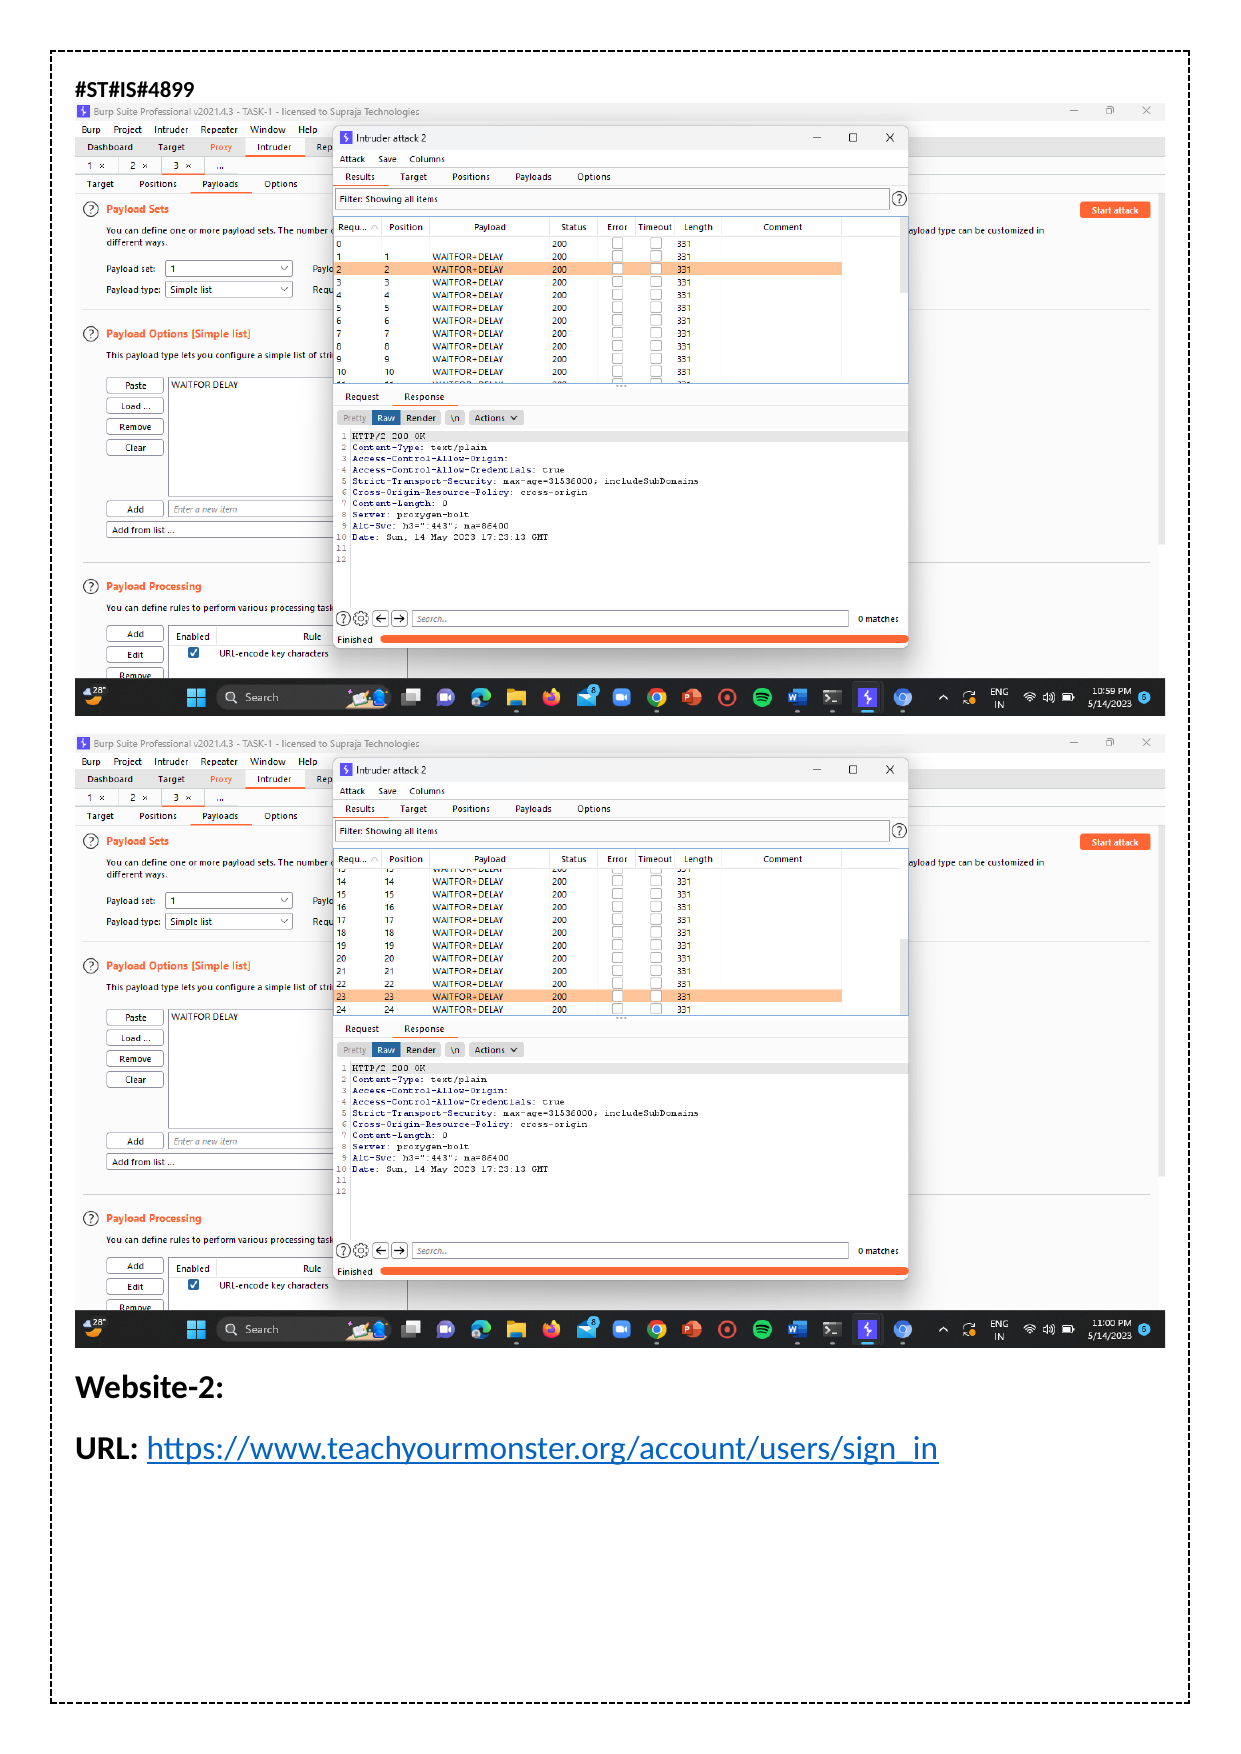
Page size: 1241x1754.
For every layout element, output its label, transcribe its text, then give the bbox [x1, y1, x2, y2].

text URL: https://www.teachyourmonster.org/account/users/sign_in [75, 1427, 1165, 1468]
picture [75, 103, 1166, 716]
picture [75, 734, 1166, 1348]
text Website-2: [75, 1367, 1165, 1407]
